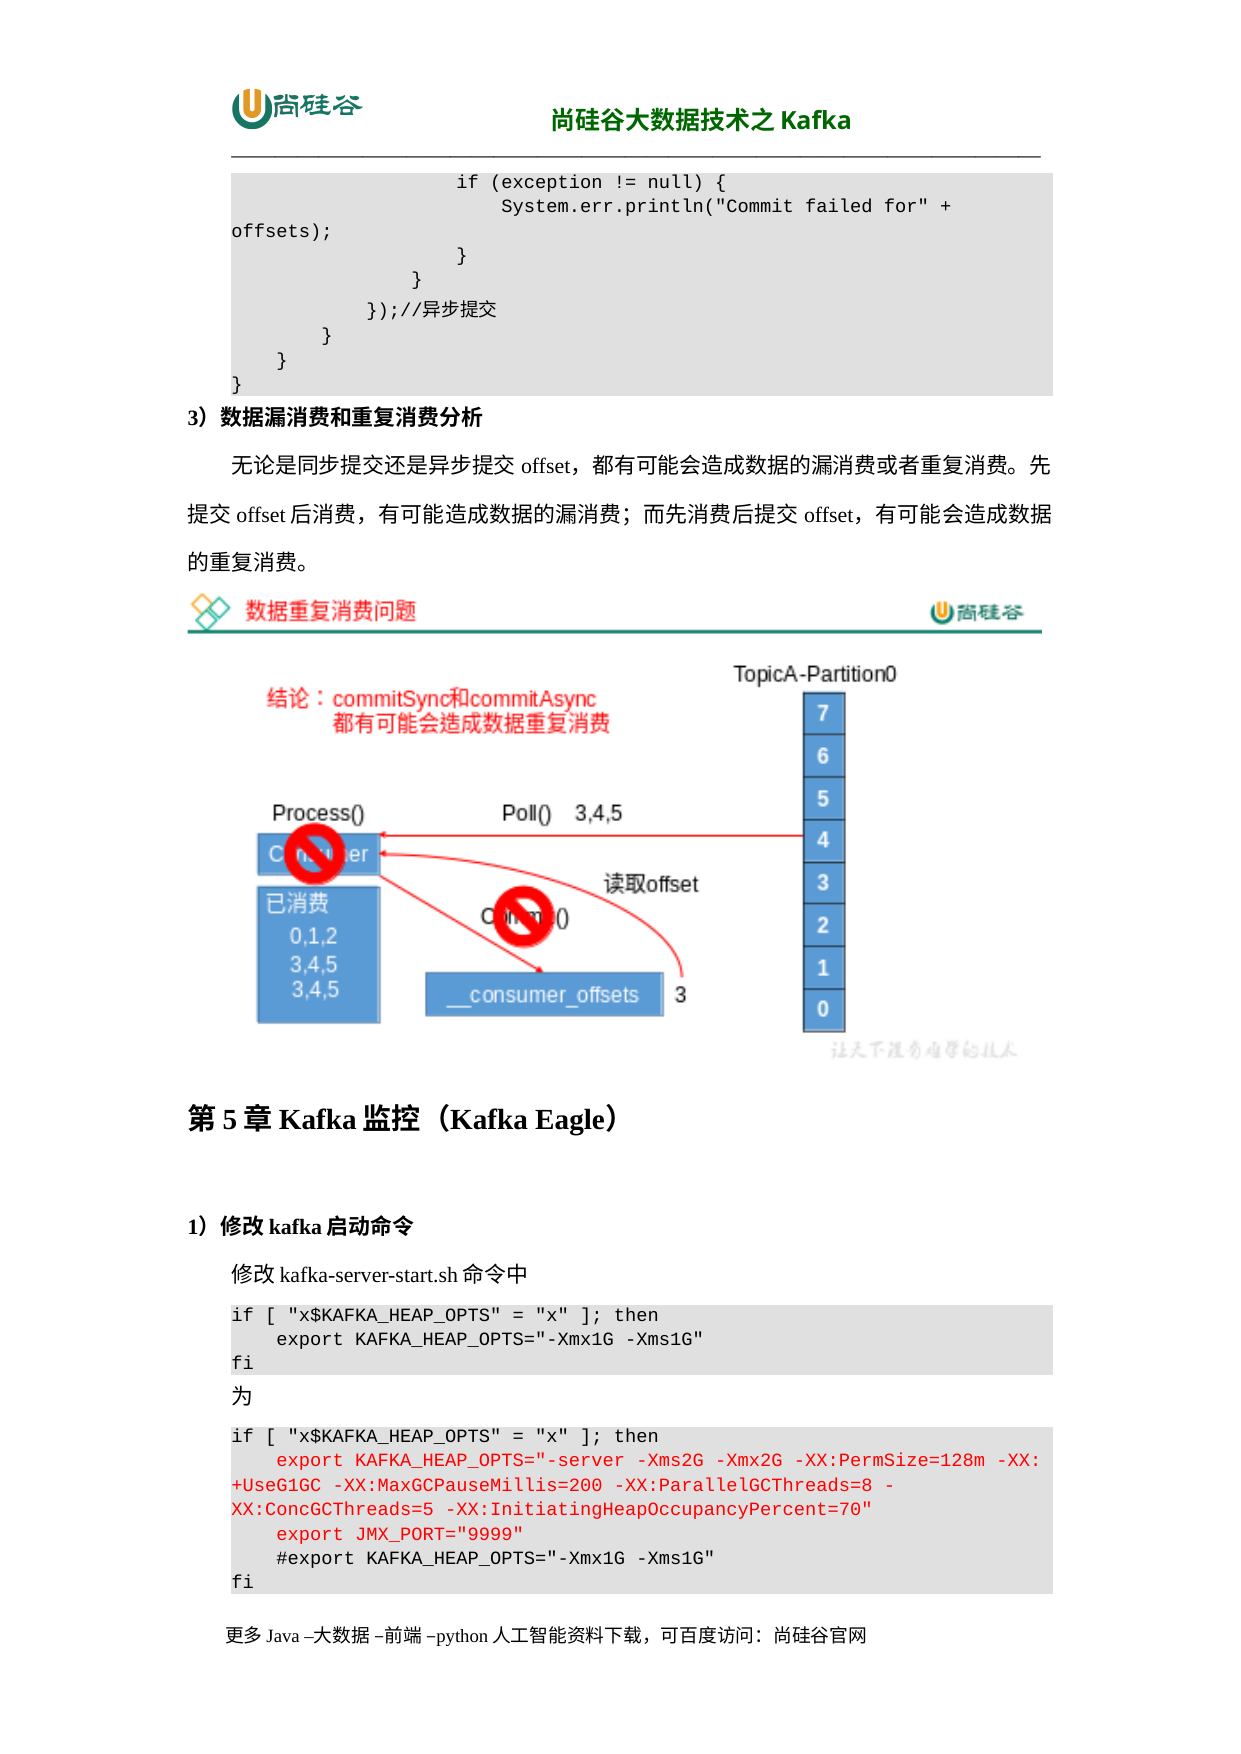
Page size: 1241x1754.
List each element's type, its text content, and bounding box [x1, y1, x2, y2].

list 1）修改kafka启动命令 [187, 1209, 1053, 1241]
text export KAFKA_HEAP_OPTS="-server -Xms2G -Xmx2G -XX:PermSize=128m -XX:+UseG1GC -XX:MaxGCPauseMillis=200 -XX:ParallelGCThreads=8 -XX:ConcGCThreads=5 -XX:InitiatingHeapOccupancyPercent=70" [231, 1451, 1053, 1521]
text 修改kafka-server-start.sh命令中 [187, 1257, 1053, 1289]
text 为 [187, 1378, 1053, 1411]
text if (exception != null) { [231, 173, 1053, 194]
text } [231, 270, 1053, 291]
text fi [231, 1354, 1053, 1375]
subtitle 第5章 Kafka监控（Kafka Eagle） [187, 1084, 1053, 1149]
text } [231, 350, 1053, 372]
text if [ "x$KAFKA_HEAP_OPTS" = "x" ]; then [231, 1427, 1053, 1448]
text export KAFKA_HEAP_OPTS="-Xmx1G -Xms1G" [231, 1330, 1053, 1351]
text #export KAFKA_HEAP_OPTS="-Xmx1G -Xms1G" [231, 1549, 1053, 1570]
text 3）数据漏消费和重复消费分析 [187, 399, 1053, 432]
text } [231, 326, 1053, 347]
text if [ "x$KAFKA_HEAP_OPTS" = "x" ]; then [231, 1305, 1053, 1327]
text System.err.println("Commit failed for" + offsets); [231, 197, 1053, 243]
text 无论是同步提交还是异步提交offset，都有可能会造成数据的漏消费或者重复消费。先提交offset后消费，有可能造成数据的漏消费；而先消费后提交offset，有可能会造成数据的重复消费。 [187, 447, 1053, 577]
text export JMX_PORT="9999" [231, 1524, 1053, 1546]
text } [231, 375, 1053, 396]
text fi [231, 1573, 1053, 1594]
text } [231, 246, 1053, 267]
text });//异步提交 [231, 294, 1053, 322]
